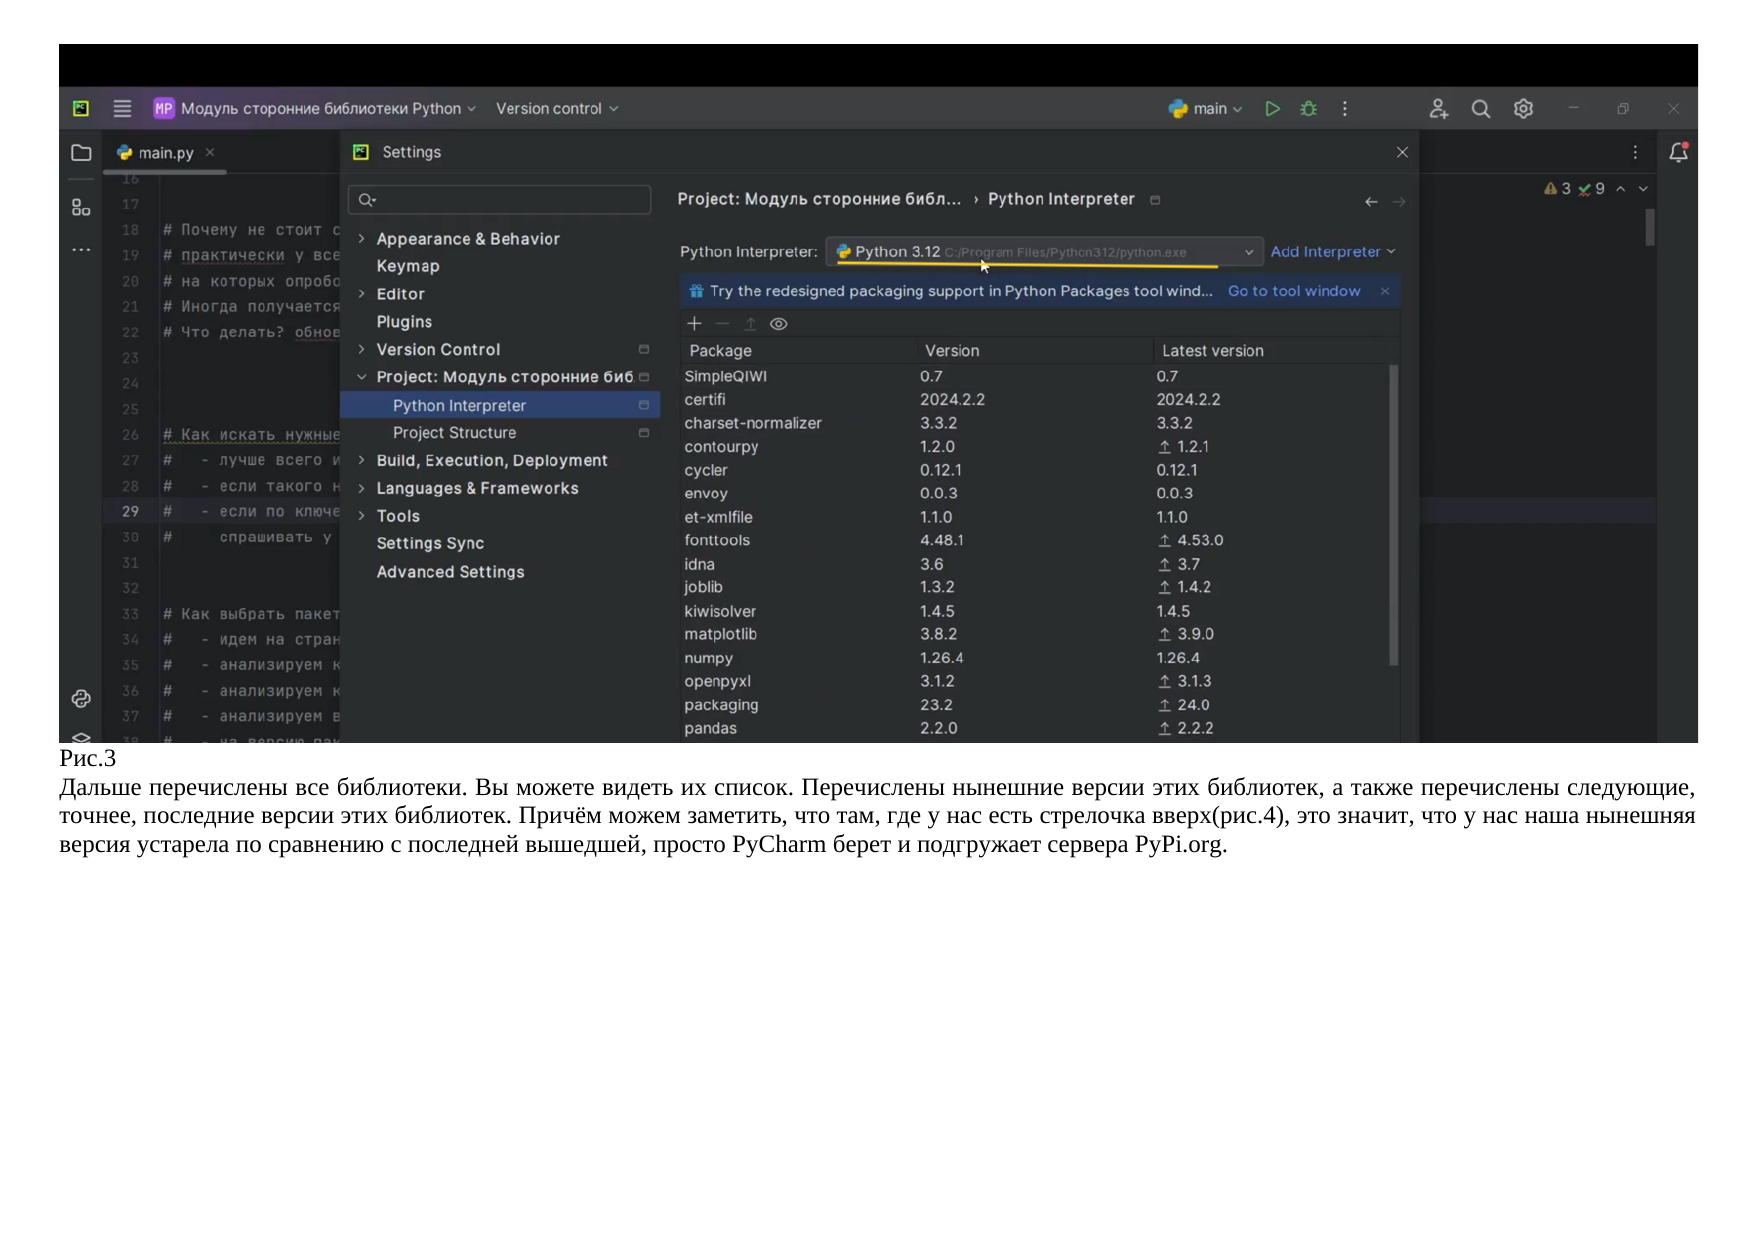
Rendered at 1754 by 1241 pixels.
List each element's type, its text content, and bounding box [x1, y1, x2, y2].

text Дальше перечислены все библиотеки. Вы можете видеть их список. Перечислены нынешние версии этих библиотек, а также перечислены следующие, точнее, последние версии этих библиотек. Причём можем заметить, что там, где у нас есть стрелочка вверх(рис.4), это значит, что у нас наша нынешняя версия устарела по сравнению с последней вышедшей, просто PyCharm берет и подгружает сервера PyPi.org. [59, 772, 1698, 858]
picture [59, 44, 1699, 743]
text Рис.3 [59, 743, 1698, 772]
